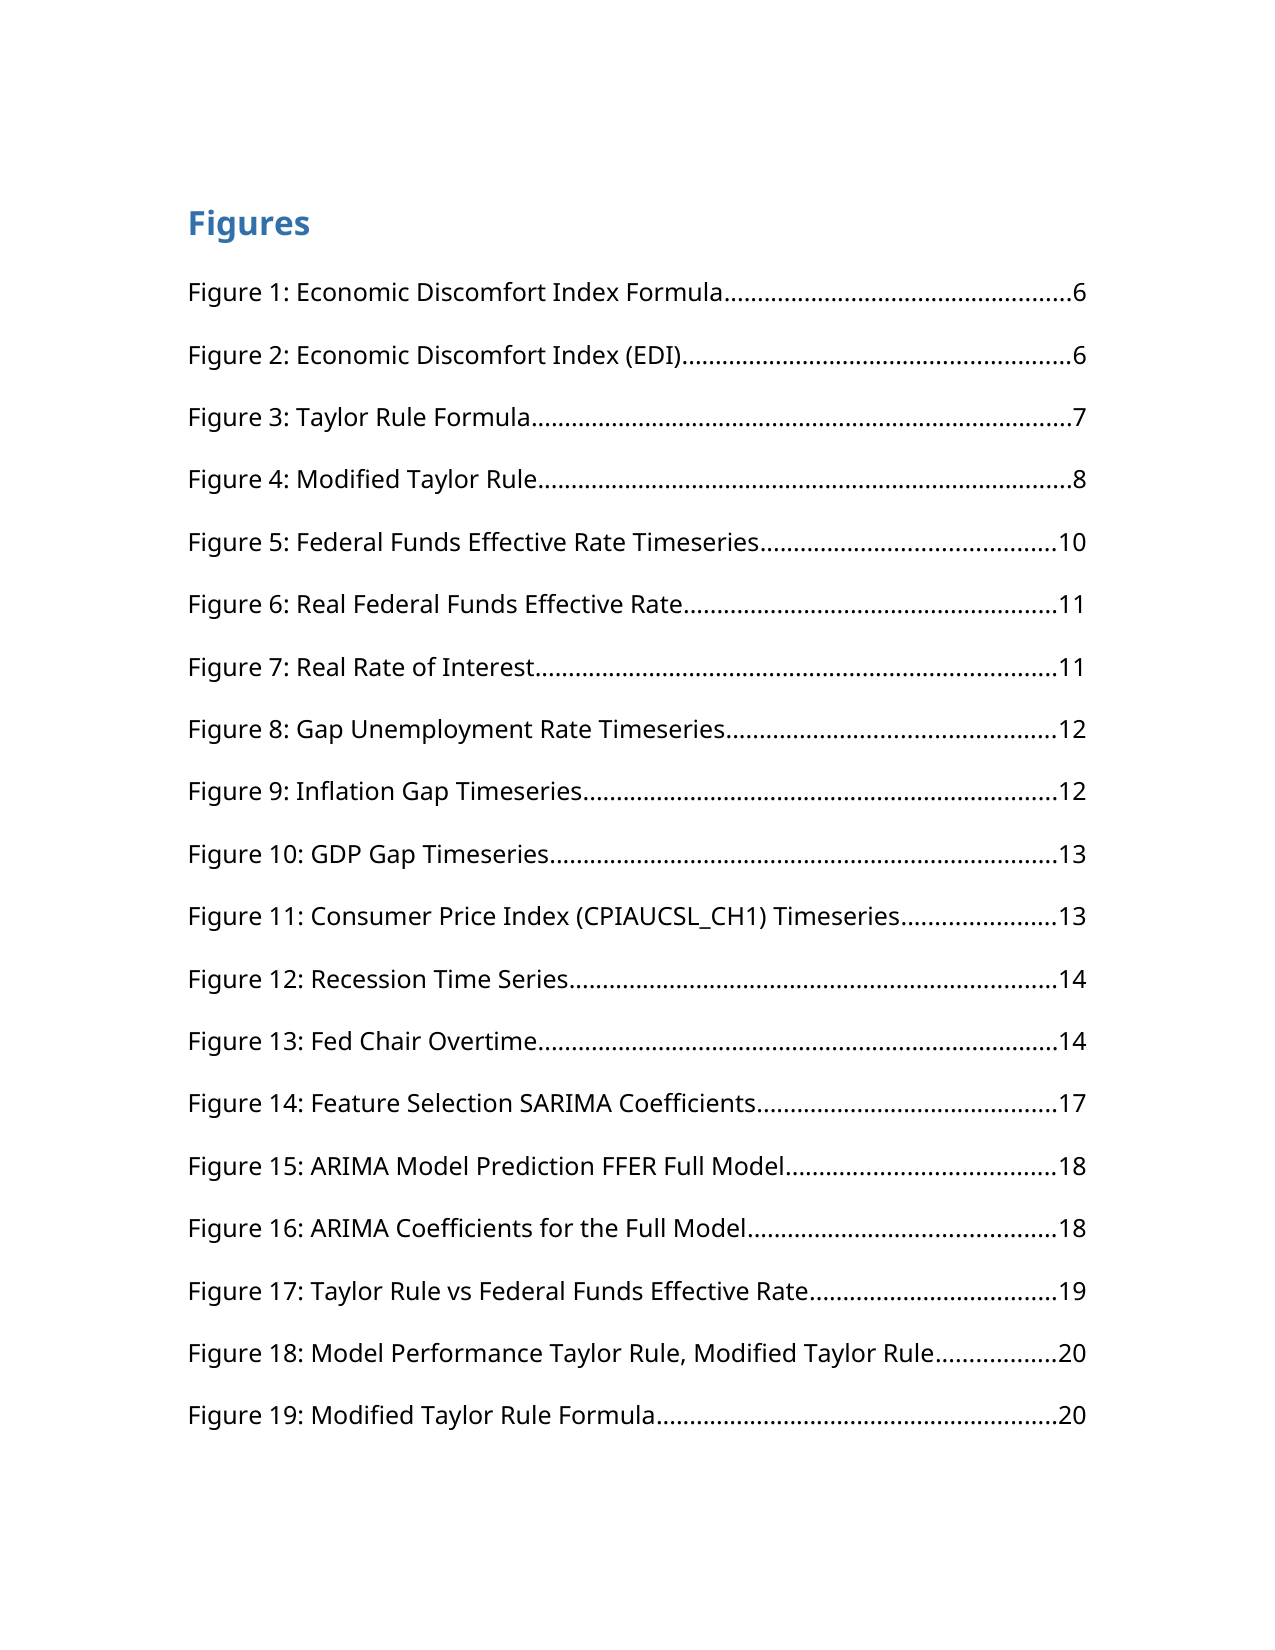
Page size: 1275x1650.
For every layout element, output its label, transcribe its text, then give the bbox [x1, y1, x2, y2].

subtitle Figures [187, 200, 1087, 245]
text Figure 8: Gap Unemployment Rate Timeseries 12 [187, 712, 1087, 746]
text Figure 17: Taylor Rule vs Federal Funds Effective Rate 19 [187, 1273, 1087, 1307]
text Figure 14: Feature Selection SARIMA Coefficients 17 [187, 1086, 1087, 1120]
text Figure 16: ARIMA Coefficients for the Full Model 18 [187, 1211, 1087, 1245]
text Figure 2: Economic Discomfort Index (EDI) 6 [187, 337, 1087, 371]
text Figure 18: Model Performance Taylor Rule, Modified Taylor Rule 20 [187, 1336, 1087, 1370]
text Figure 5: Federal Funds Effective Rate Timeseries 10 [187, 524, 1087, 558]
text Figure 7: Real Rate of Interest 11 [187, 649, 1087, 683]
text Figure 10: GDP Gap Timeseries 13 [187, 836, 1087, 871]
text Figure 9: Inflation Gap Timeseries 12 [187, 774, 1087, 808]
text Figure 11: Consumer Price Index (CPIAUCSL_CH1) Timeseries 13 [187, 899, 1087, 933]
text Figure 6: Real Federal Funds Effective Rate 11 [187, 587, 1087, 621]
text Figure 19: Modified Taylor Rule Formula 20 [187, 1398, 1087, 1432]
text Figure 15: ARIMA Model Prediction FFER Full Model 18 [187, 1148, 1087, 1182]
text Figure 3: Taylor Rule Formula 7 [187, 400, 1087, 434]
text Figure 13: Fed Chair Overtime 14 [187, 1024, 1087, 1058]
text Figure 1: Economic Discomfort Index Formula 6 [187, 275, 1087, 309]
text Figure 4: Modified Taylor Rule 8 [187, 462, 1087, 496]
text Figure 12: Recession Time Series 14 [187, 961, 1087, 995]
